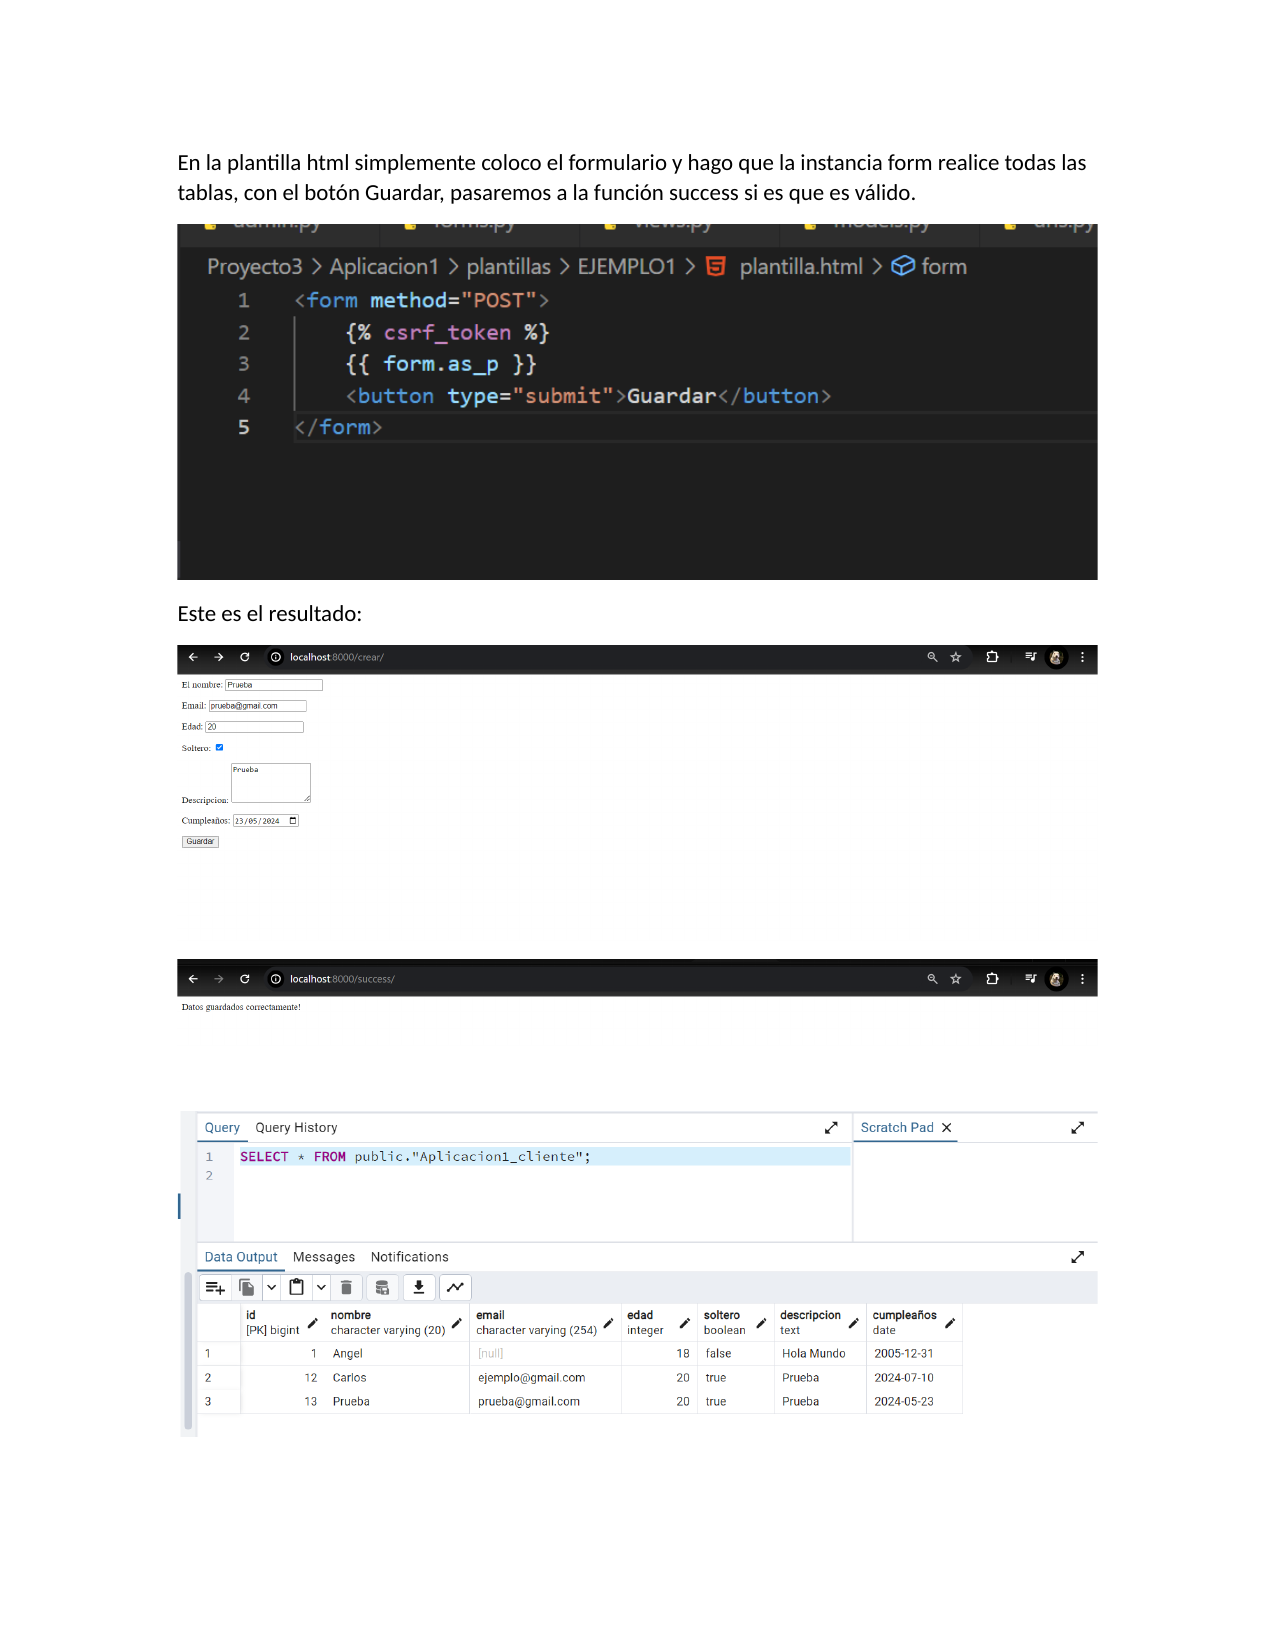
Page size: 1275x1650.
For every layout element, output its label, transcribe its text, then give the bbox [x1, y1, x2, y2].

text Este es el resultado: [177, 599, 1098, 627]
picture [177, 959, 1098, 1046]
picture [177, 645, 1098, 941]
picture [177, 224, 1098, 580]
picture [177, 1111, 1098, 1437]
text En la plantilla html simplemente coloco el formulario y hago que la instancia form realice todas las tablas, con el botón Guardar, pasaremos a la función success si es que es válido. [177, 148, 1098, 206]
